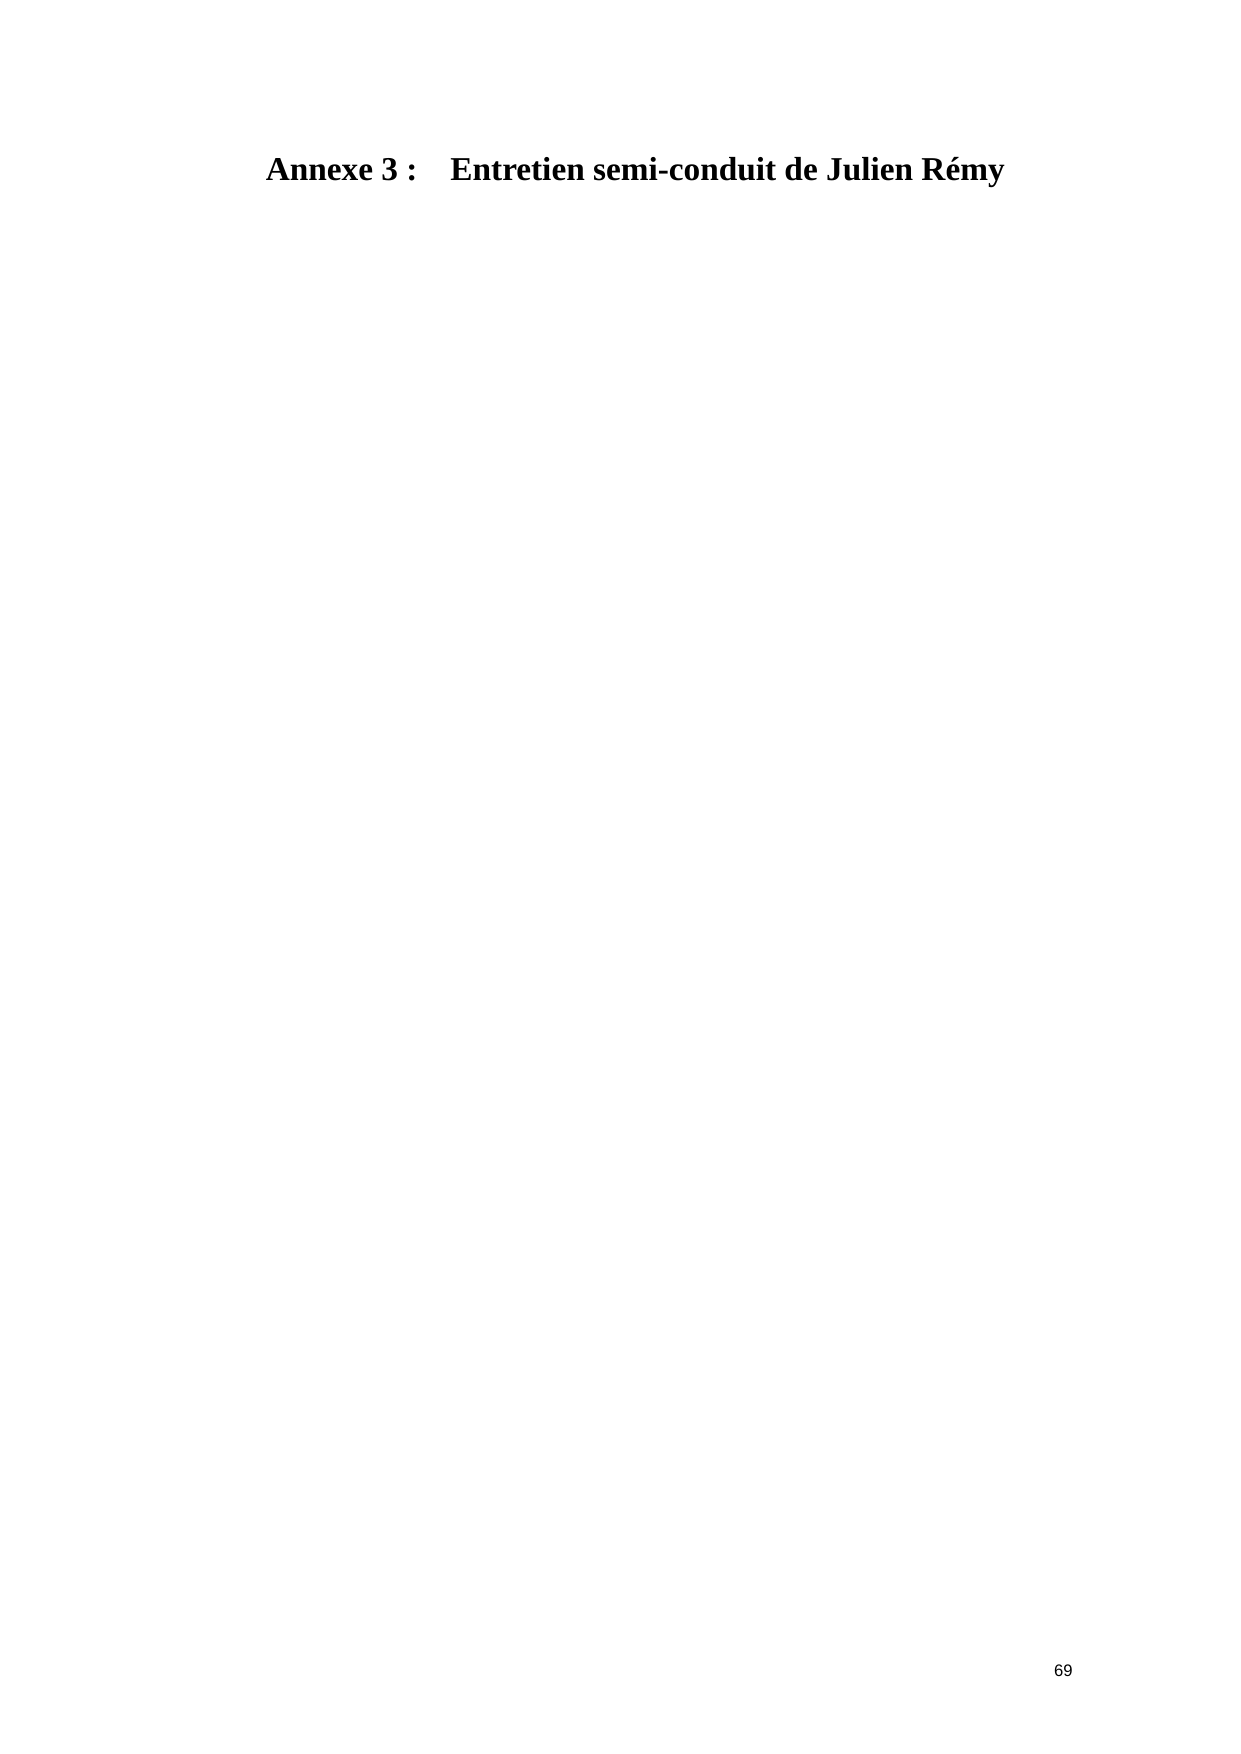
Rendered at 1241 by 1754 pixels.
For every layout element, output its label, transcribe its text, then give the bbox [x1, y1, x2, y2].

text Entretien semi-conduit de Julien Rémy [177, 149, 1122, 188]
